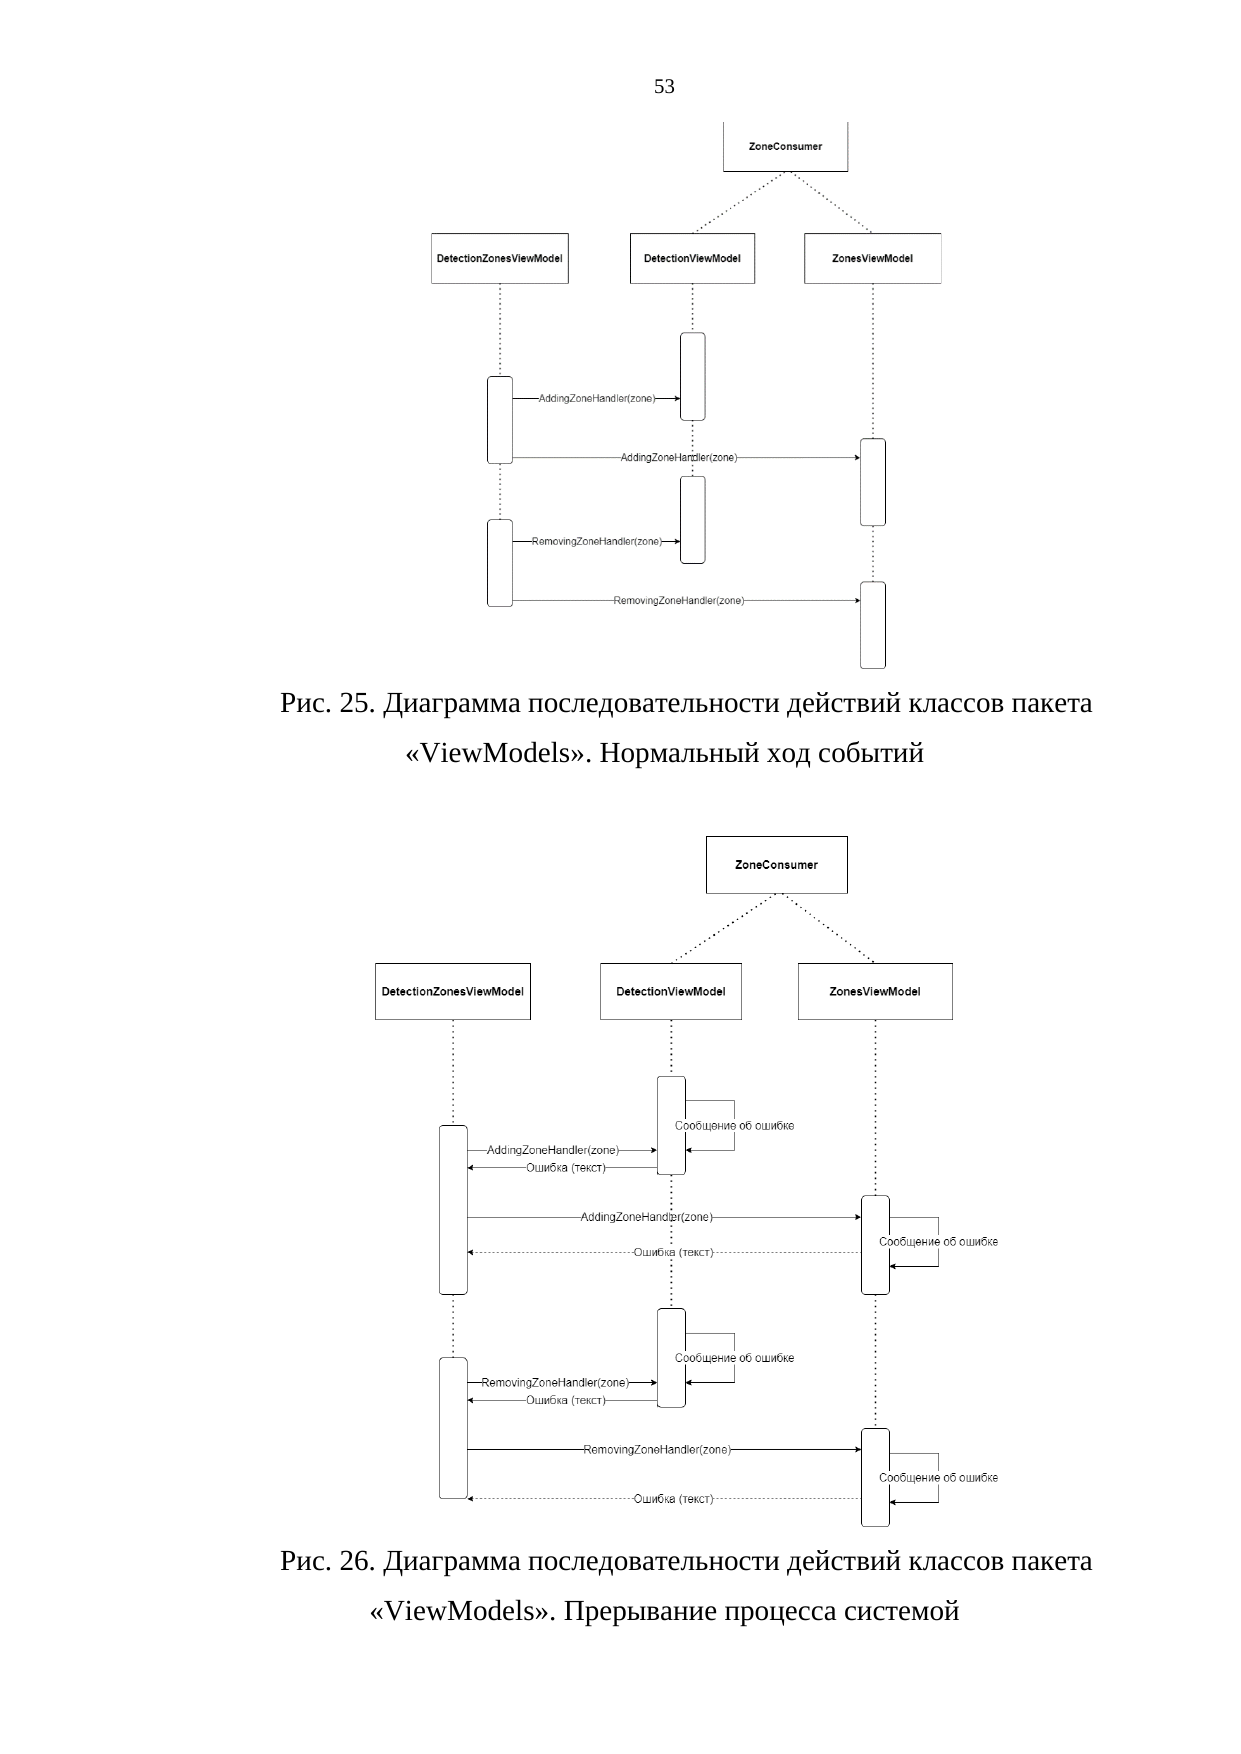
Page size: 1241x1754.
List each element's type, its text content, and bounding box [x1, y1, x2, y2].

picture [375, 836, 998, 1527]
text Рис. 26. Диаграмма последовательности действий классов пакета «ViewModels». Прерывание процесса системой [177, 1543, 1152, 1627]
text Рис. 25. Диаграмма последовательности действий классов пакета «ViewModels». Нормальный ход событий [177, 685, 1152, 769]
picture [431, 122, 942, 669]
